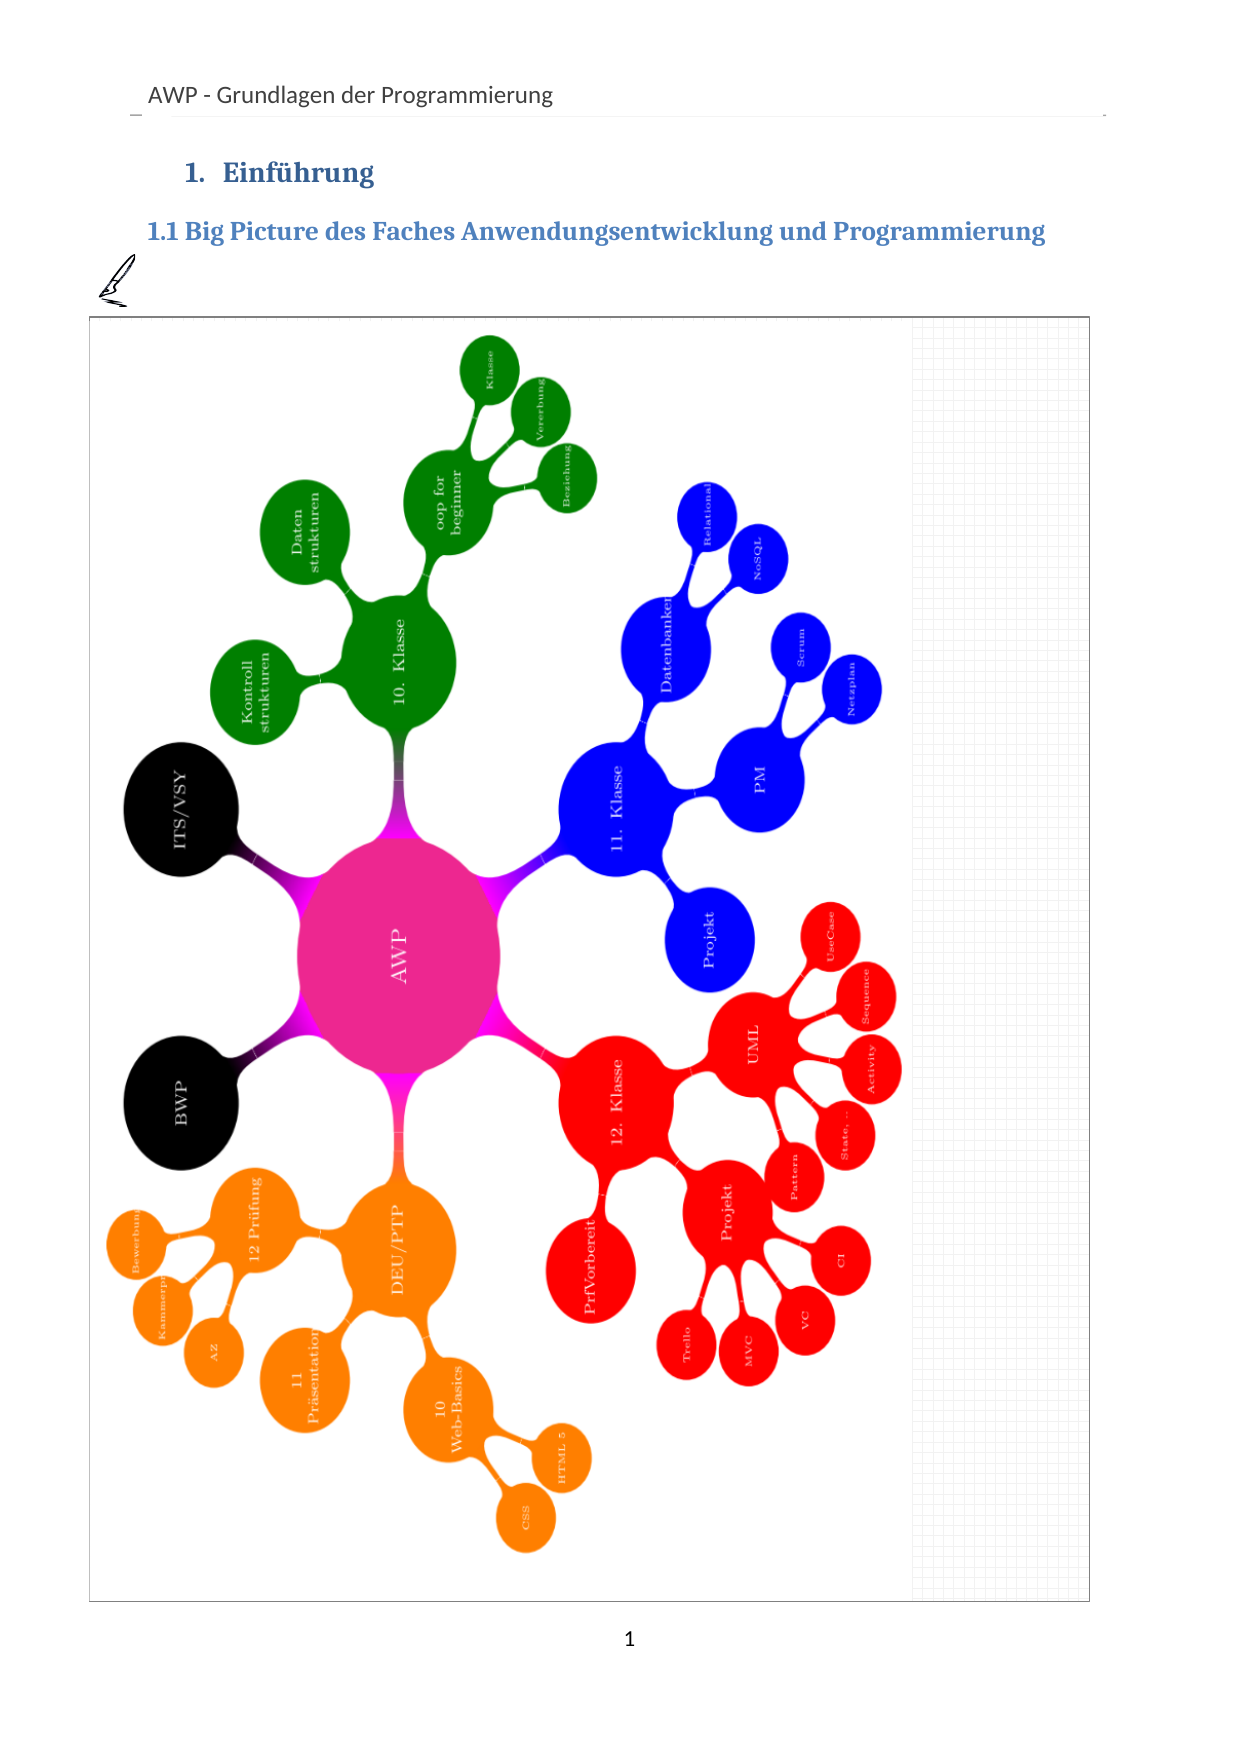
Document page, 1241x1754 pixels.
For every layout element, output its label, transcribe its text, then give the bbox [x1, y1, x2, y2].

subtitle Einführung [185, 156, 1110, 190]
subtitle 1.1 Big Picture des Faches Anwendungsentwicklung und Programmierung [148, 216, 1110, 247]
picture [90, 322, 911, 1600]
